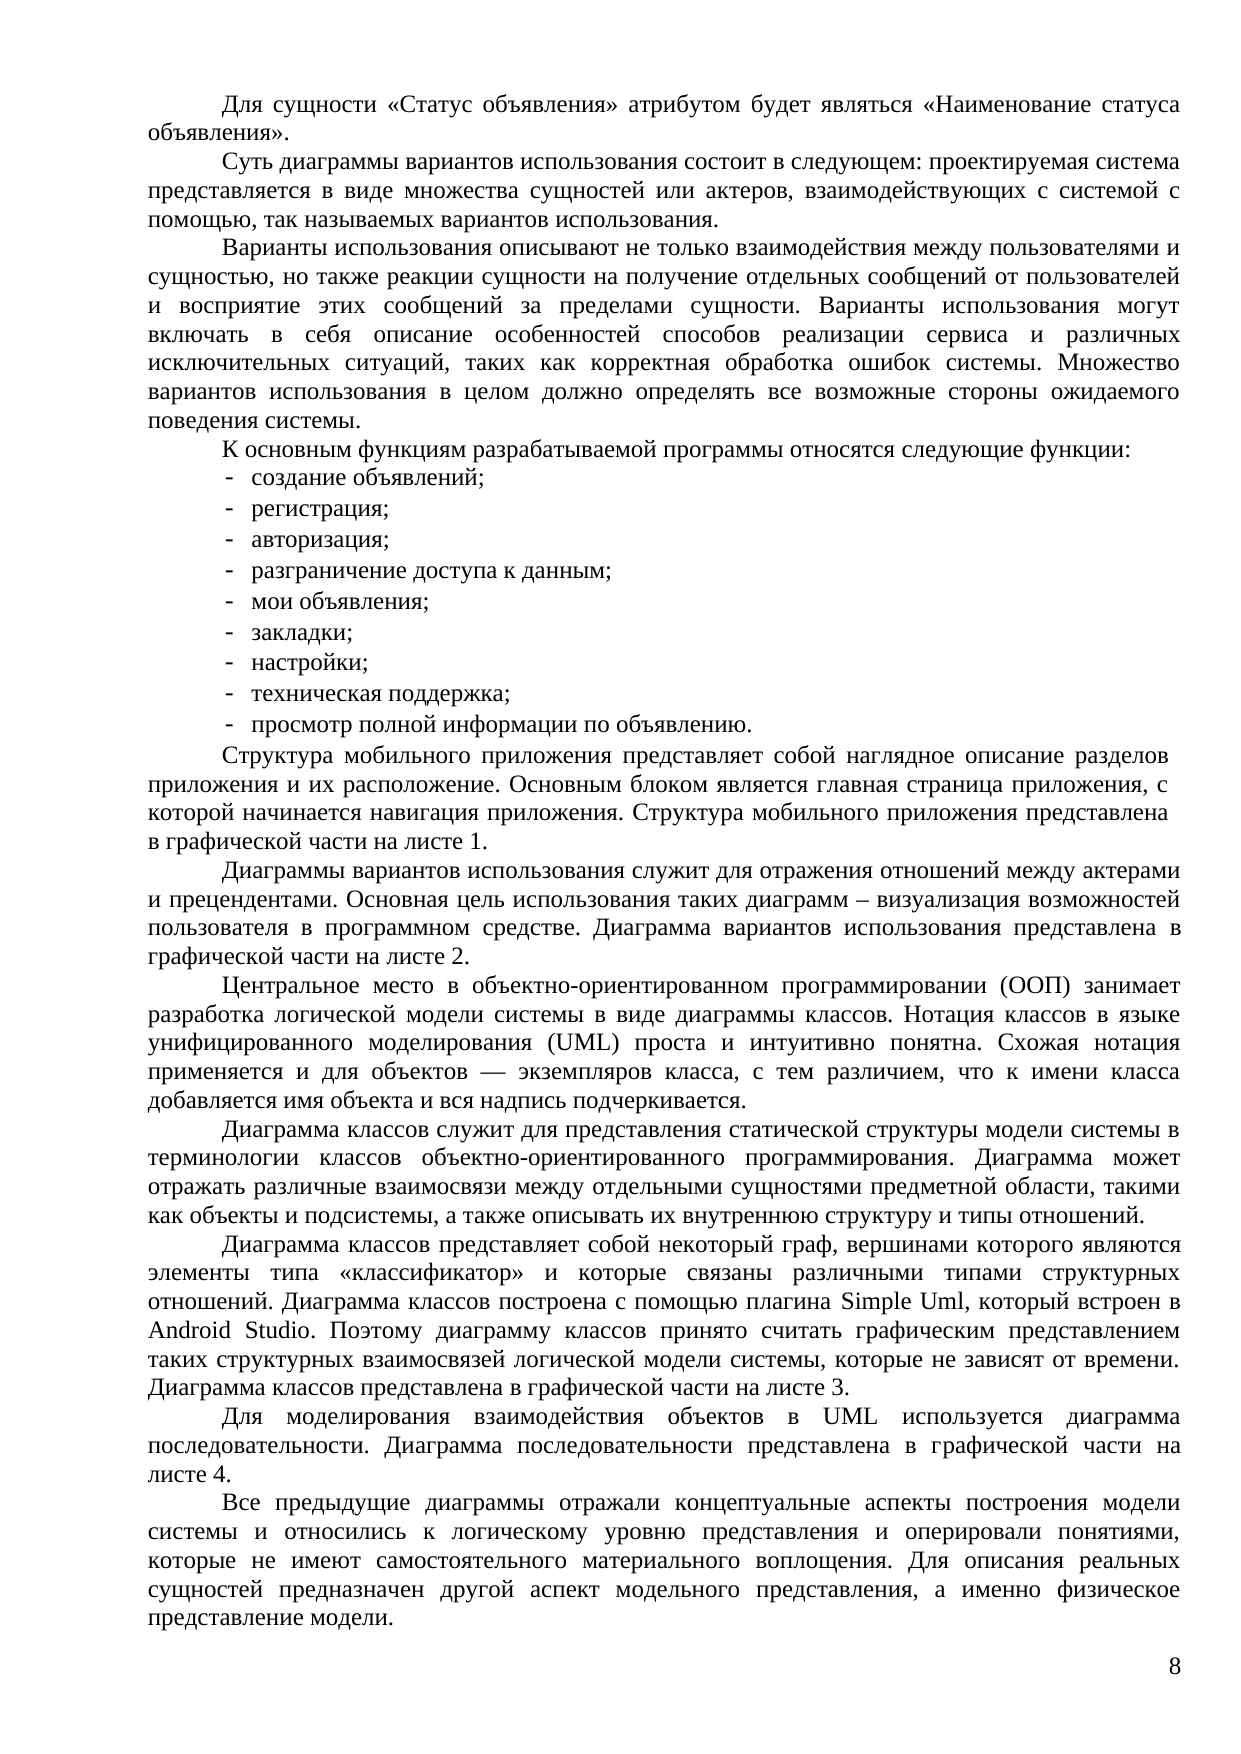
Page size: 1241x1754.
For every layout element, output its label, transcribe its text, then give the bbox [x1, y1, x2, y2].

list авторизация; [148, 524, 1169, 555]
text Диаграмма классов служит для представления статической структуры модели системы в терминологии классов объектно-ориентированного программирования. Диаграмма может отражать различные взаимосвязи между отдельными сущностями предметной области, такими как объекты и подсистемы, а также описывать их внутреннюю структуру и типы отношений. [148, 1114, 1181, 1229]
text Все предыдущие диаграммы отражали концептуальные аспекты построения модели системы и относились к логическому уровню представления и оперировали понятиями, которые не имеют самостоятельного материального воплощения. Для описания реальных сущностей предназначен другой аспект модельного представления, а именно физическое представление модели. [148, 1487, 1181, 1631]
text Структура мобильного приложения представляет собой наглядное описание разделов приложения и их расположение. Основным блоком является главная страница приложения, с которой начинается навигация приложения. Структура мобильного приложения представлена в графической части на листе 1. [148, 740, 1169, 855]
text Для сущности «Статус объявления» атрибутом будет являться «Наименование статуса объявления». [148, 89, 1181, 146]
text Для моделирования взаимодействия объектов в UML используется диаграмма последовательности. Диаграмма последовательности представлена в графической части на листе 4. [148, 1401, 1181, 1487]
text Диаграмма классов представляет собой некоторый граф, вершинами которого являются элементы типа «классификатор» и которые связаны различными типами структурных отношений. Диаграмма классов построена с помощью плагина Simple Uml, который встроен в Android Studio. Поэтому диаграмму классов принято считать графическим представлением таких структурных взаимосвязей логической модели системы, которые не зависят от времени. Диаграмма классов представлена в графической части на листе 3. [148, 1229, 1181, 1401]
list регистрация; [148, 493, 1169, 524]
list закладки; [148, 617, 1169, 647]
text Диаграммы вариантов использования служит для отражения отношений между актерами и прецендентами. Основная цель использования таких диаграмм – визуализация возможностей пользователя в программном средстве. Диаграмма вариантов использования представлена в графической части на листе 2. [148, 855, 1181, 970]
text Суть диаграммы вариантов использования состоит в следующем: проектируемая система представляется в виде множества сущностей или актеров, взаимодействующих с системой с помощью, так называемых вариантов использования. [148, 146, 1181, 232]
list разграничение доступа к данным; [148, 555, 1169, 586]
list мои объявления; [148, 586, 1169, 617]
list просмотр полной информации по объявлению. [148, 709, 1169, 740]
text К основным функциям разрабатываемой программы относятся следующие функции: [148, 434, 1169, 462]
list создание объявлений; [148, 462, 1169, 493]
list техническая поддержка; [148, 678, 1169, 709]
list настройки; [148, 647, 1169, 678]
text Варианты использования описывают не только взаимодействия между пользователями и сущностью, но также реакции сущности на получение отдельных сообщений от пользователей и восприятие этих сообщений за пределами сущности. Варианты использования могут включать в себя описание особенностей способов реализации сервиса и различных исключительных ситуаций, таких как корректная обработка ошибок системы. Множество вариантов использования в целом должно определять все возможные стороны ожидаемого поведения системы. [148, 232, 1181, 434]
text Центральное место в объектно-ориентированном программировании (ООП) занимает разработка логической модели системы в виде диаграммы классов. Нотация классов в языке унифицированного моделирования (UML) проста и интуитивно понятна. Схожая нотация применяется и для объектов — экземпляров класса, с тем различием, что к имени класса добавляется имя объекта и вся надпись подчеркивается. [148, 970, 1181, 1114]
